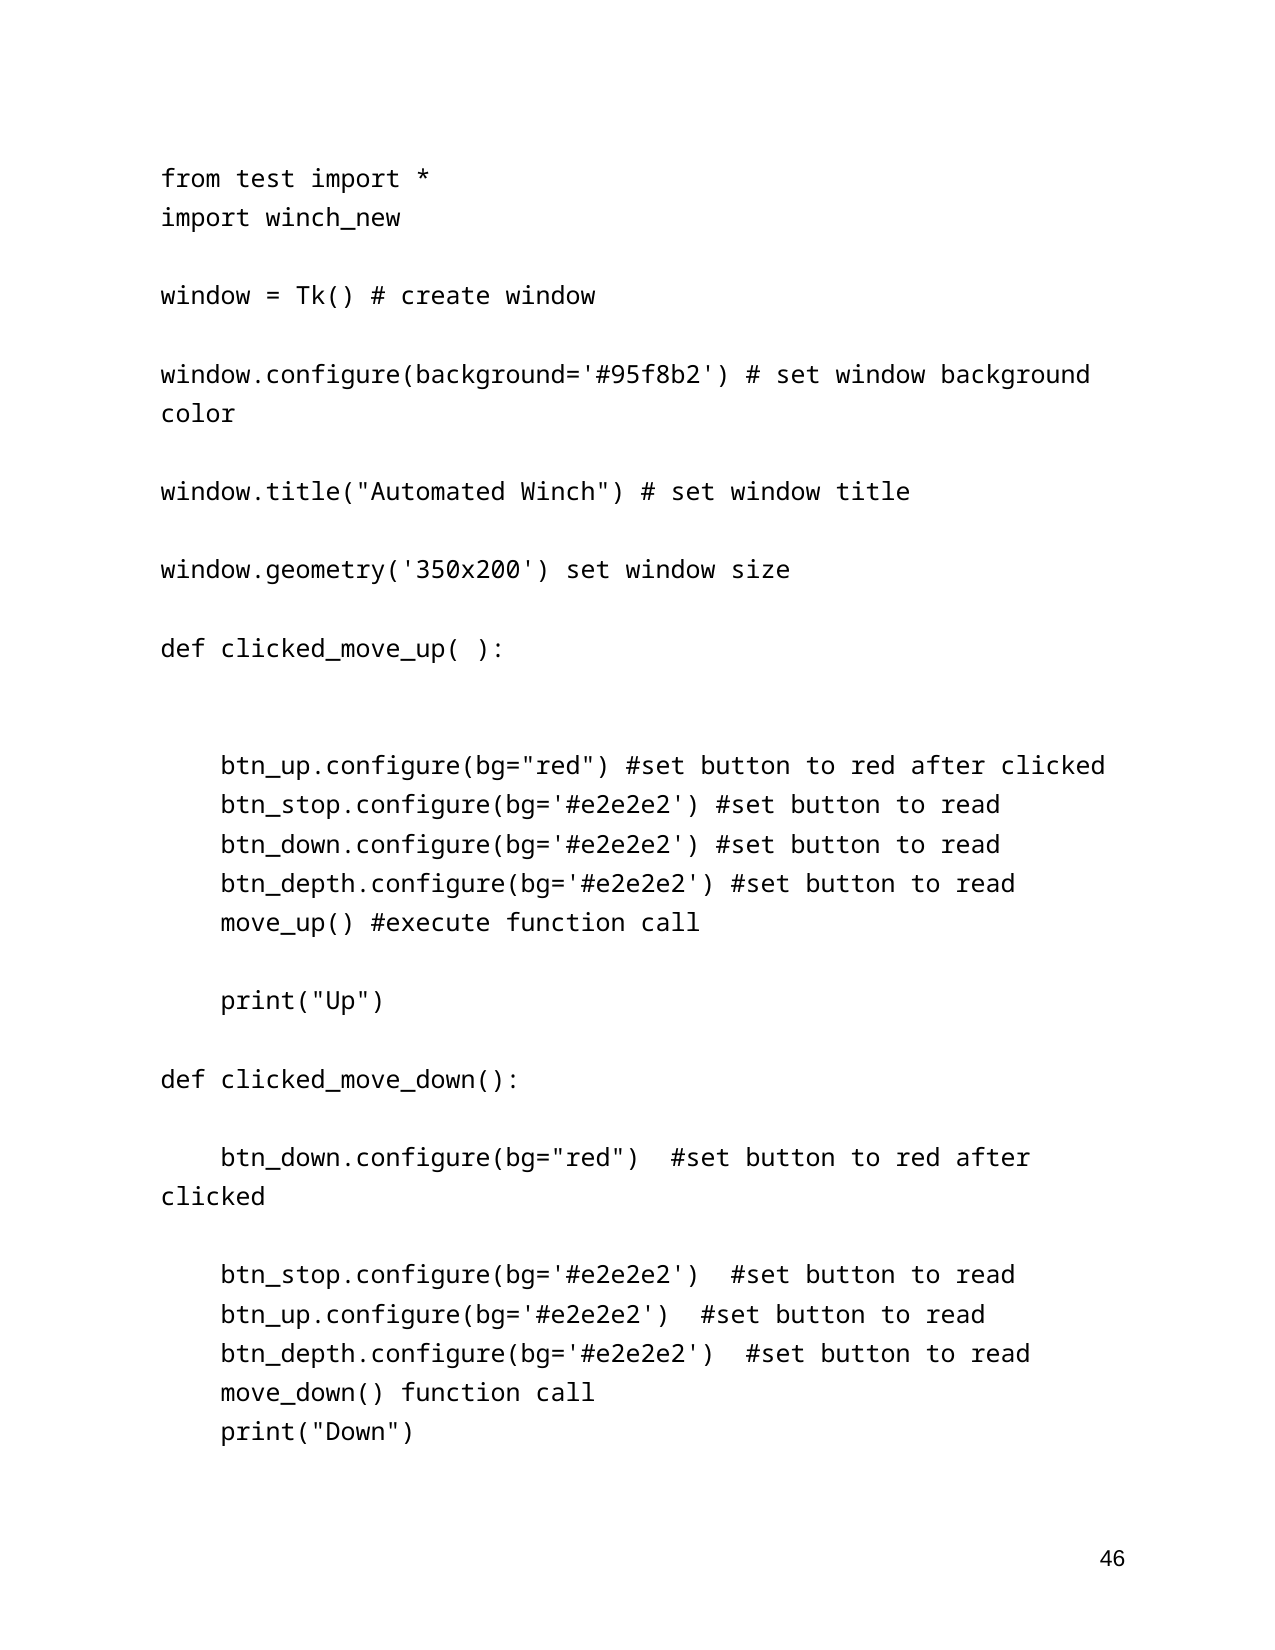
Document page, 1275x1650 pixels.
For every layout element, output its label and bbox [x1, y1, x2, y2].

table_header [150, 150, 1125, 1458]
